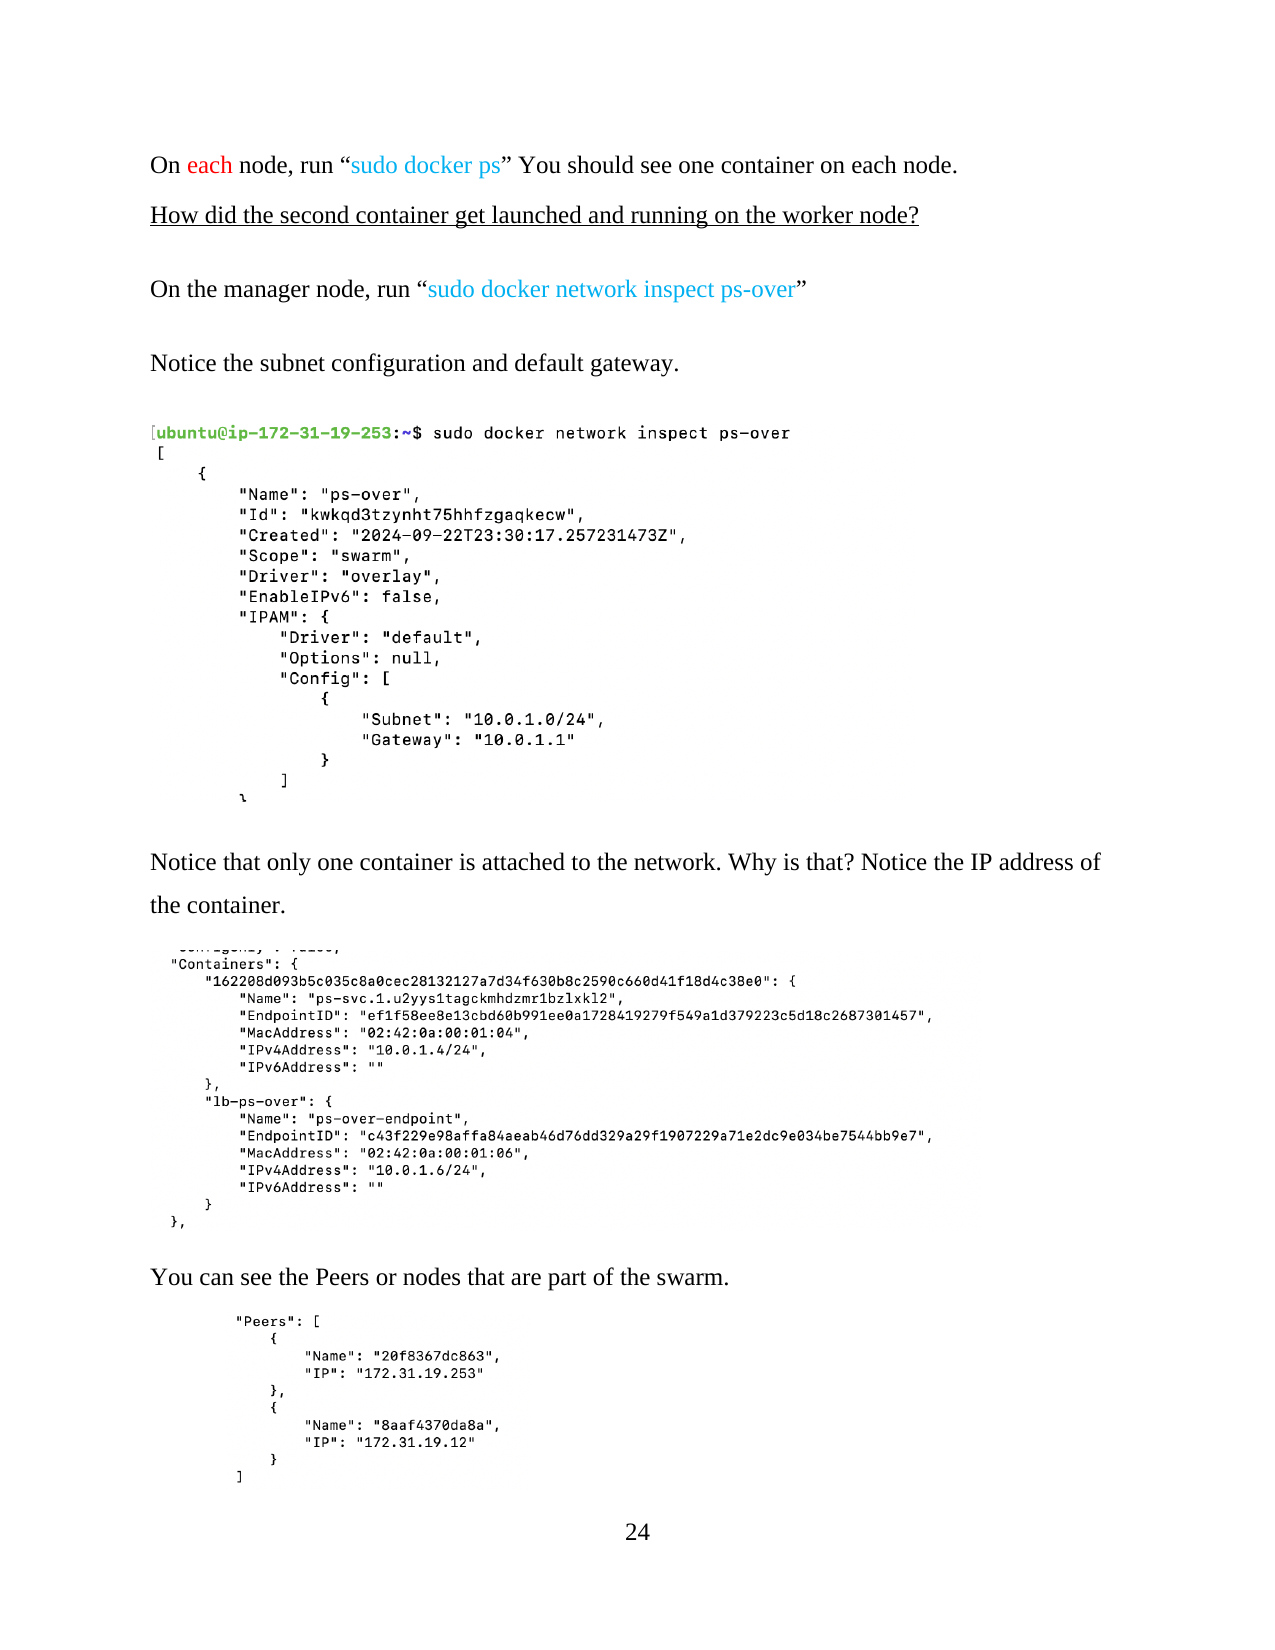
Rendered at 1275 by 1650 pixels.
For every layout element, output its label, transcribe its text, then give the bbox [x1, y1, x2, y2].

picture [150, 422, 916, 802]
text How did the second container get launched and running on the worker node? [150, 200, 1125, 228]
text Notice that only one container is attached to the network. Why is that? Notice the IP address of the container. [150, 847, 1125, 919]
text On the manager node, run “sudo docker network inspect ps-over” [150, 274, 1125, 303]
picture [150, 950, 983, 1231]
text You can see the Peers or nodes that are part of the swarm. [150, 1262, 1125, 1291]
text On each node, run “sudo docker ps” You should see one container on each node. [150, 150, 1125, 179]
picture [225, 1311, 531, 1490]
text Notice the subnet configuration and default gateway. [150, 348, 1125, 377]
